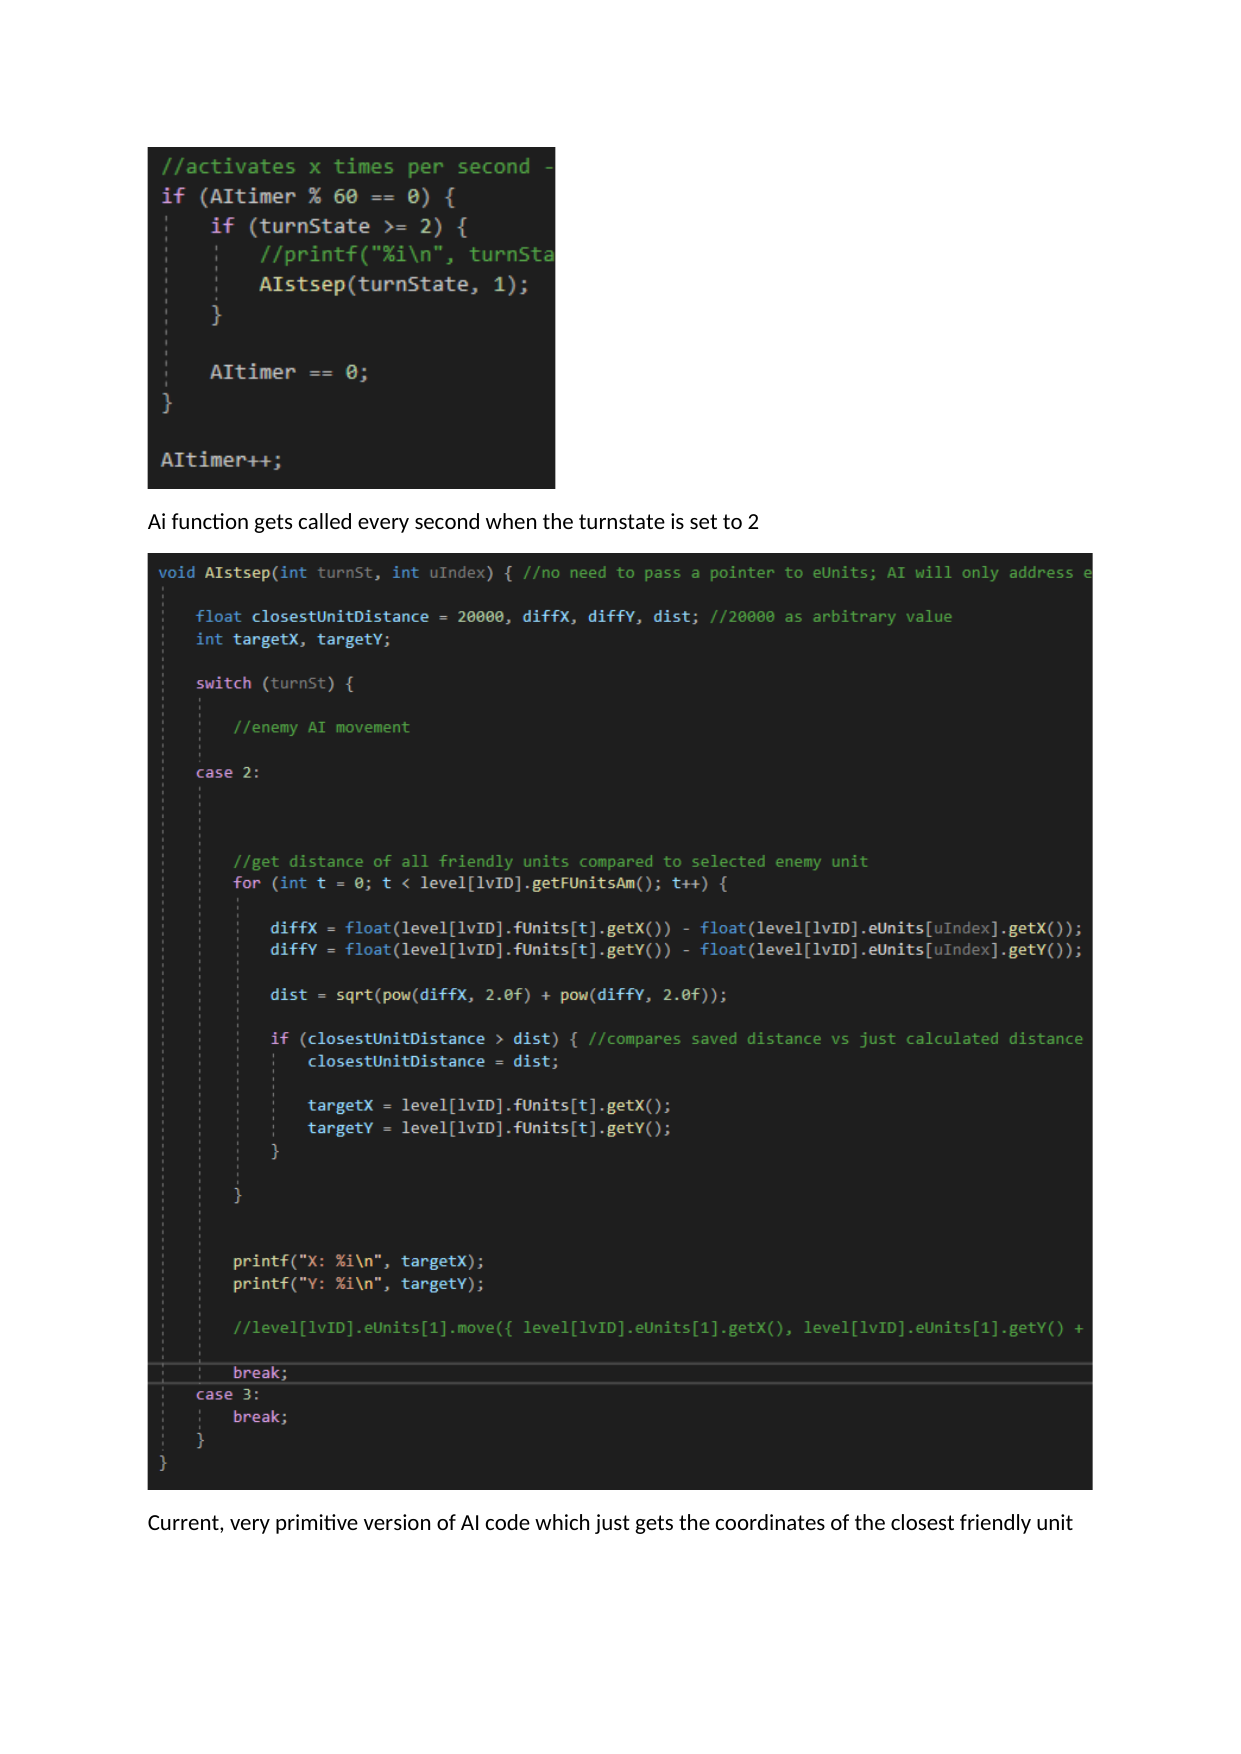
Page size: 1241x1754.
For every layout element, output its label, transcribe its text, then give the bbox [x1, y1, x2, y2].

text Current, very primitive version of AI code which just gets the coordinates of the closest friendly unit [148, 1508, 1093, 1536]
picture [147, 553, 1093, 1490]
picture [147, 147, 556, 489]
text Ai function gets called every second when the turnstate is set to 2 [148, 507, 1093, 535]
